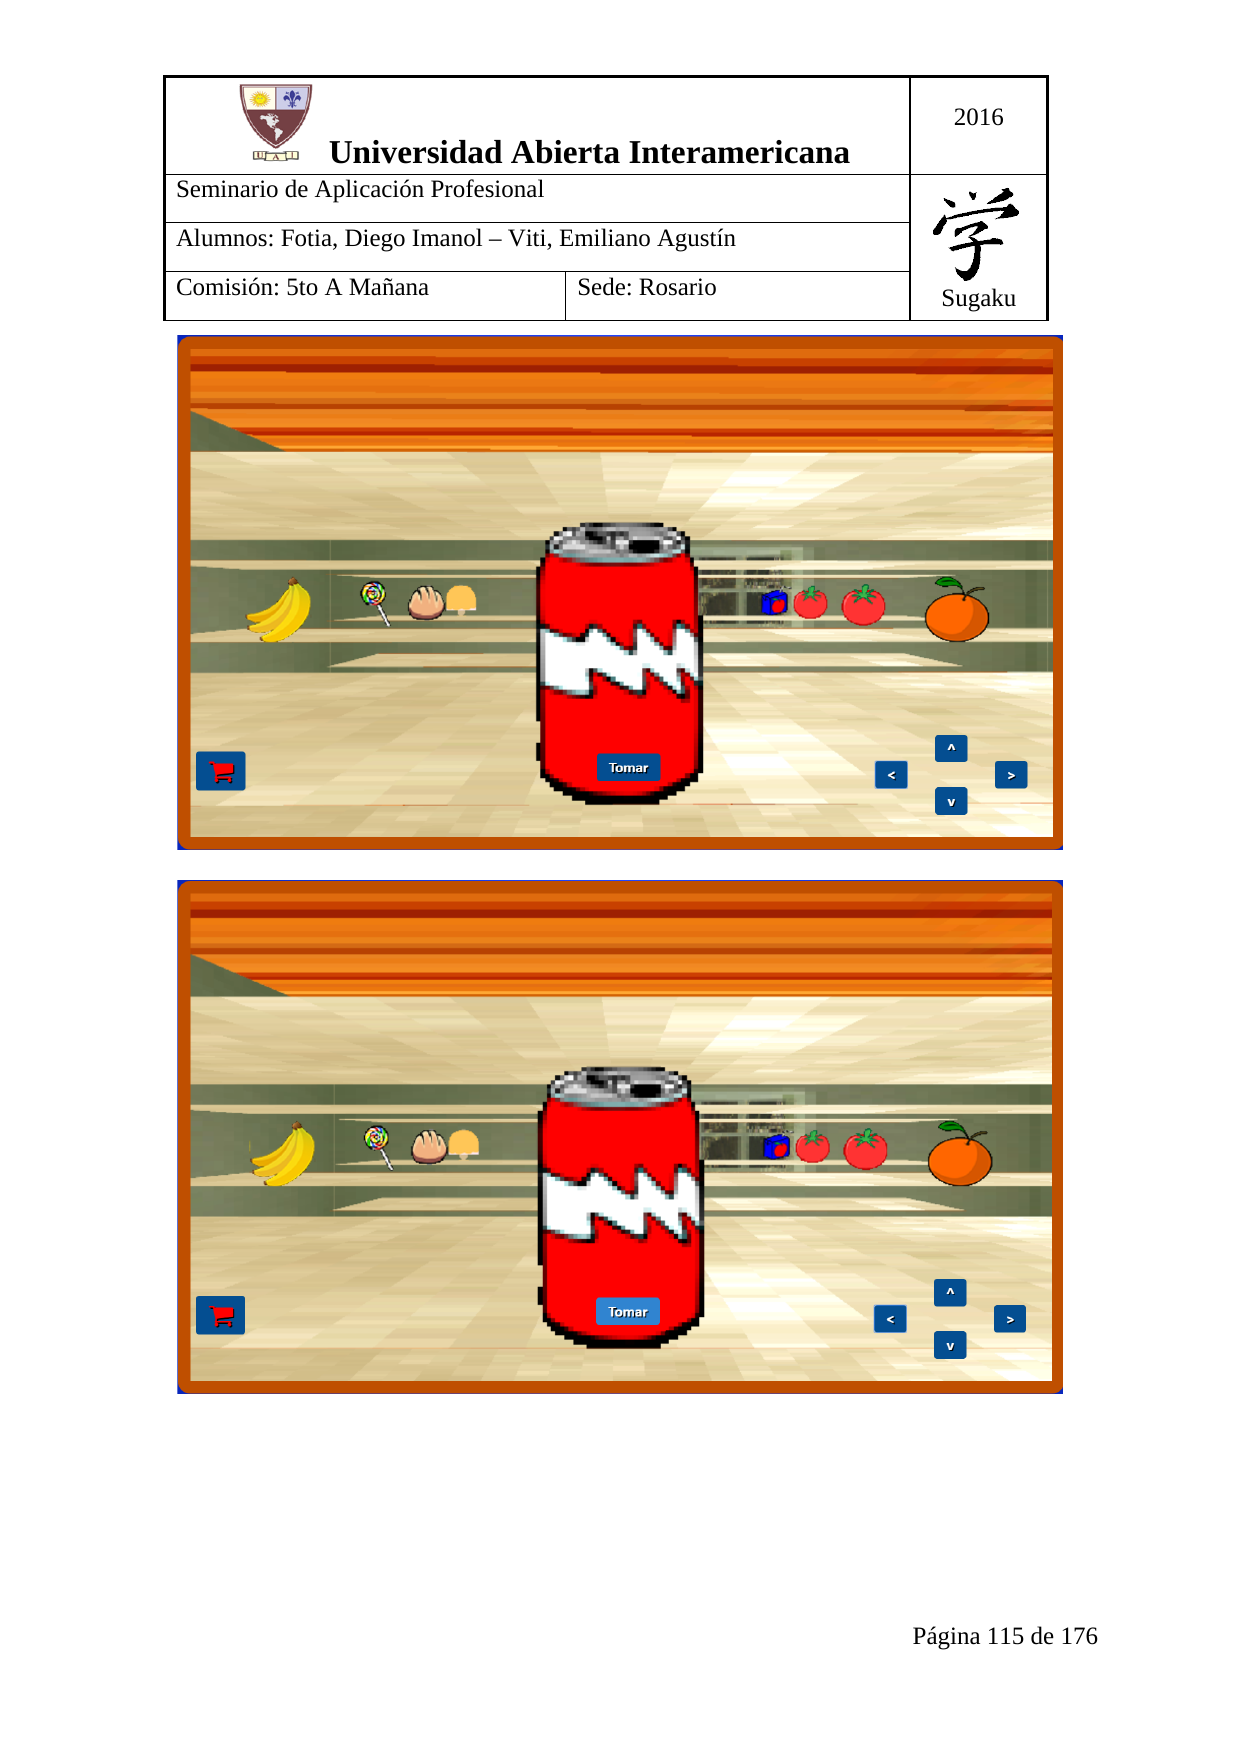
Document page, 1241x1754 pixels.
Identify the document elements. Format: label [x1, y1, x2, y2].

picture [223, 78, 329, 164]
picture [177, 335, 1063, 850]
picture [927, 181, 1030, 284]
picture [177, 880, 1063, 1394]
